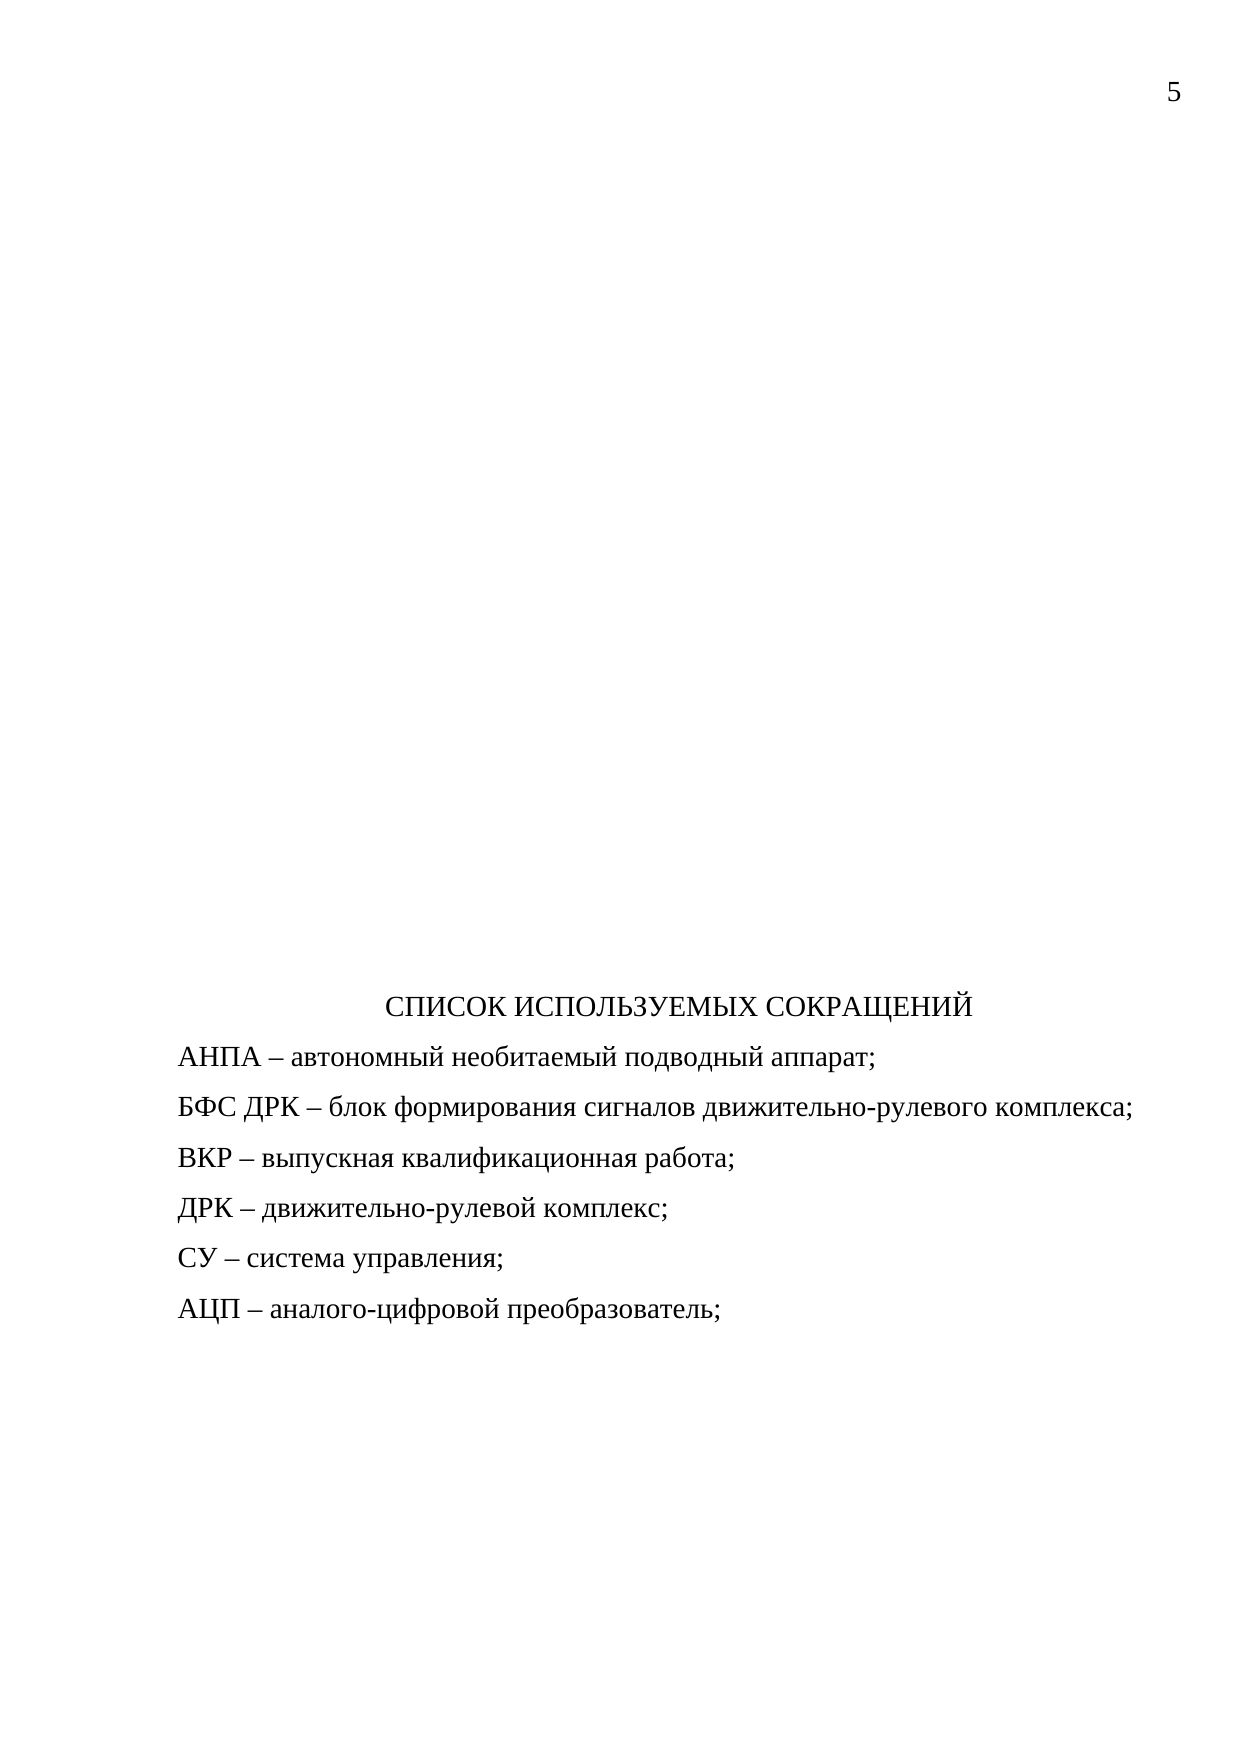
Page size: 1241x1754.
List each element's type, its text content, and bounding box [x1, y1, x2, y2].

text СУ – система управления; [177, 1240, 1181, 1274]
text СПИСОК ИСПОЛЬЗУЕМЫХ СОКРАЩЕНИЙ [177, 989, 1181, 1022]
text ДРК – движительно-рулевой комплекс; [177, 1190, 1181, 1224]
text АНПА – автономный необитаемый подводный аппарат; [177, 1039, 1181, 1073]
text БФС ДРК – блок формирования сигналов движительно-рулевого комплекса; [177, 1089, 1181, 1123]
text ВКР – выпускная квалификационная работа; [177, 1140, 1181, 1173]
text АЦП – аналого-цифровой преобразователь; [177, 1291, 1181, 1324]
